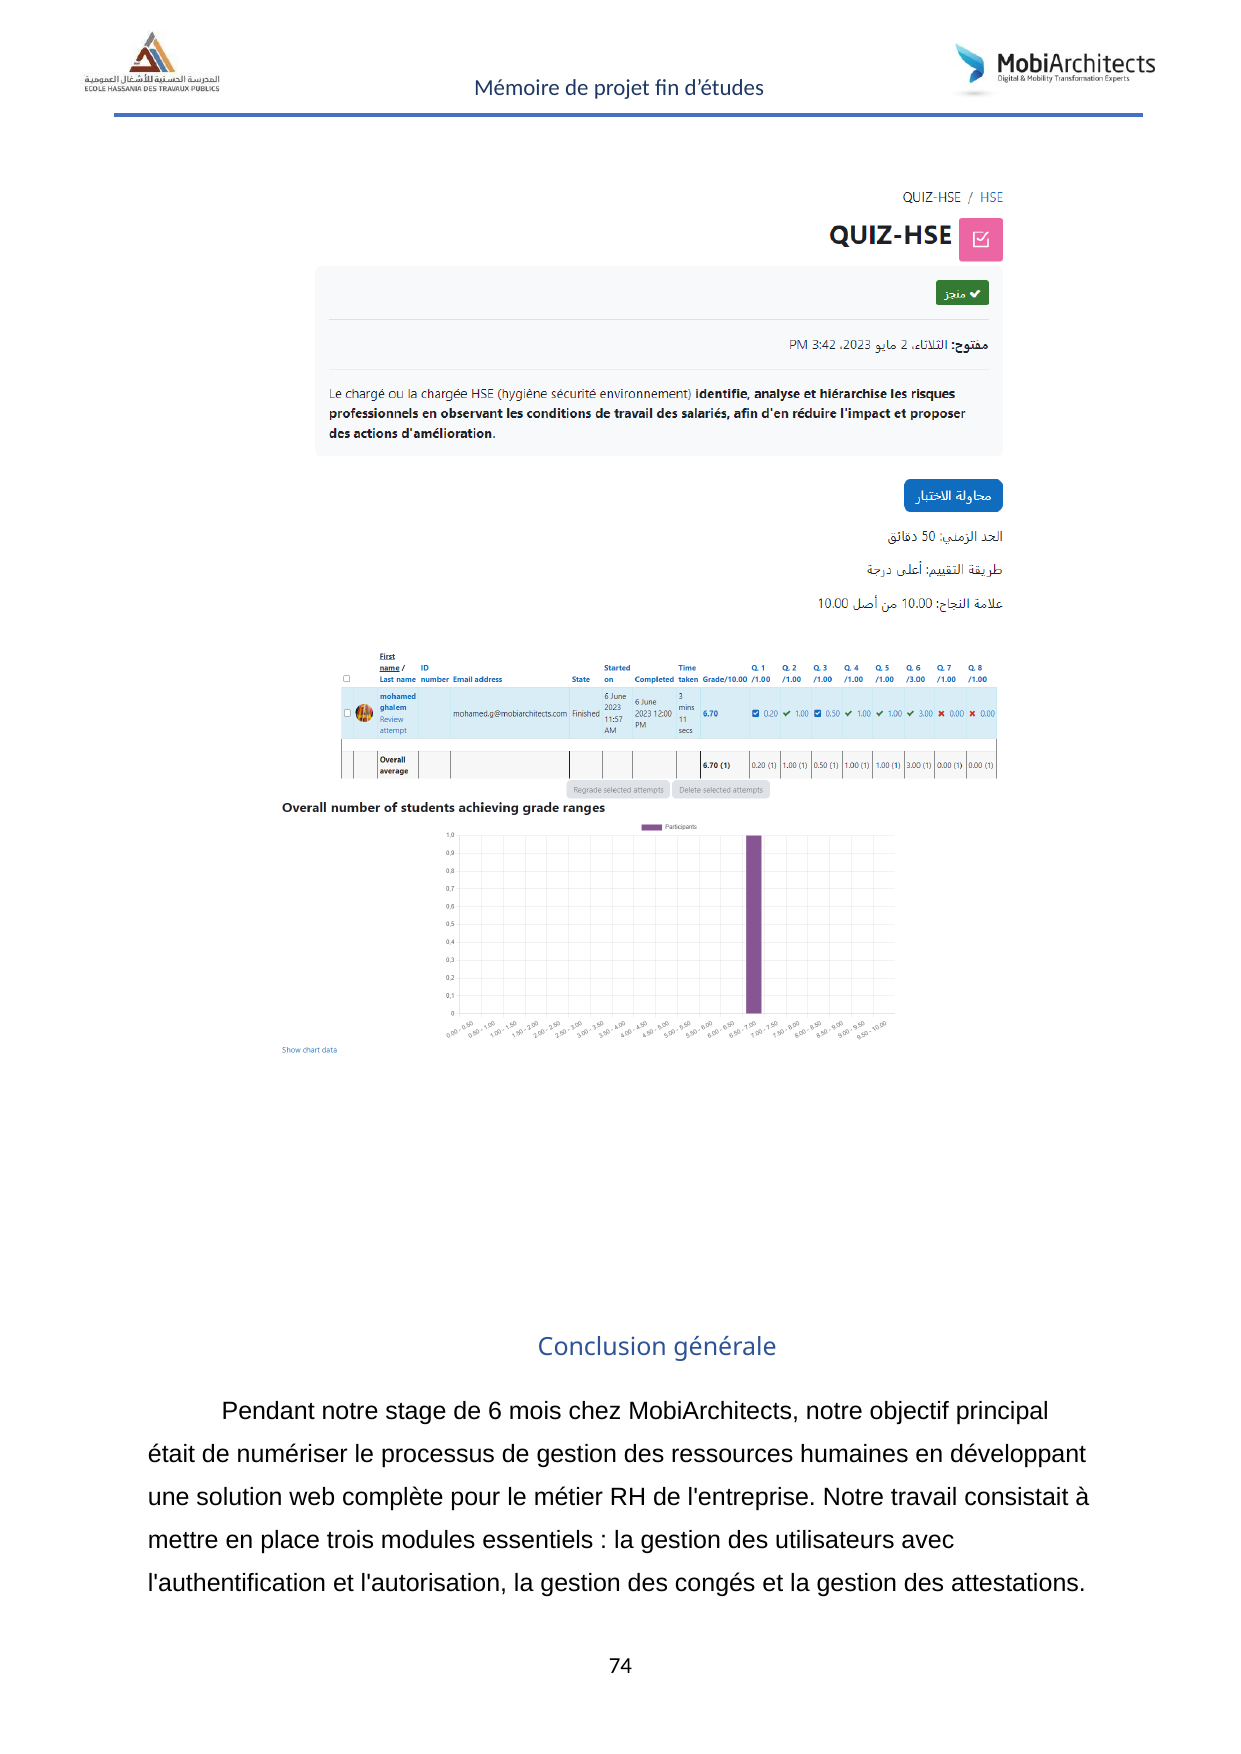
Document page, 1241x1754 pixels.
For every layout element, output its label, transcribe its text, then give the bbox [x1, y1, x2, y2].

picture [295, 147, 1019, 620]
text Conclusion générale [148, 1328, 1093, 1362]
text Pendant notre stage de 6 mois chez MobiArchitects, notre objectif principal était de numériser le processus de gestion des ressources humaines en développant une solution web complète pour le métier RH de l'entreprise. Notre travail consistait à mettre en place trois modules essentiels : la gestion des utilisateurs avec l'authentification et l'autorisation, la gestion des congés et la gestion des attestations. [148, 1396, 1093, 1597]
picture [80, 30, 220, 93]
picture [952, 43, 1155, 98]
picture [265, 650, 1049, 1063]
